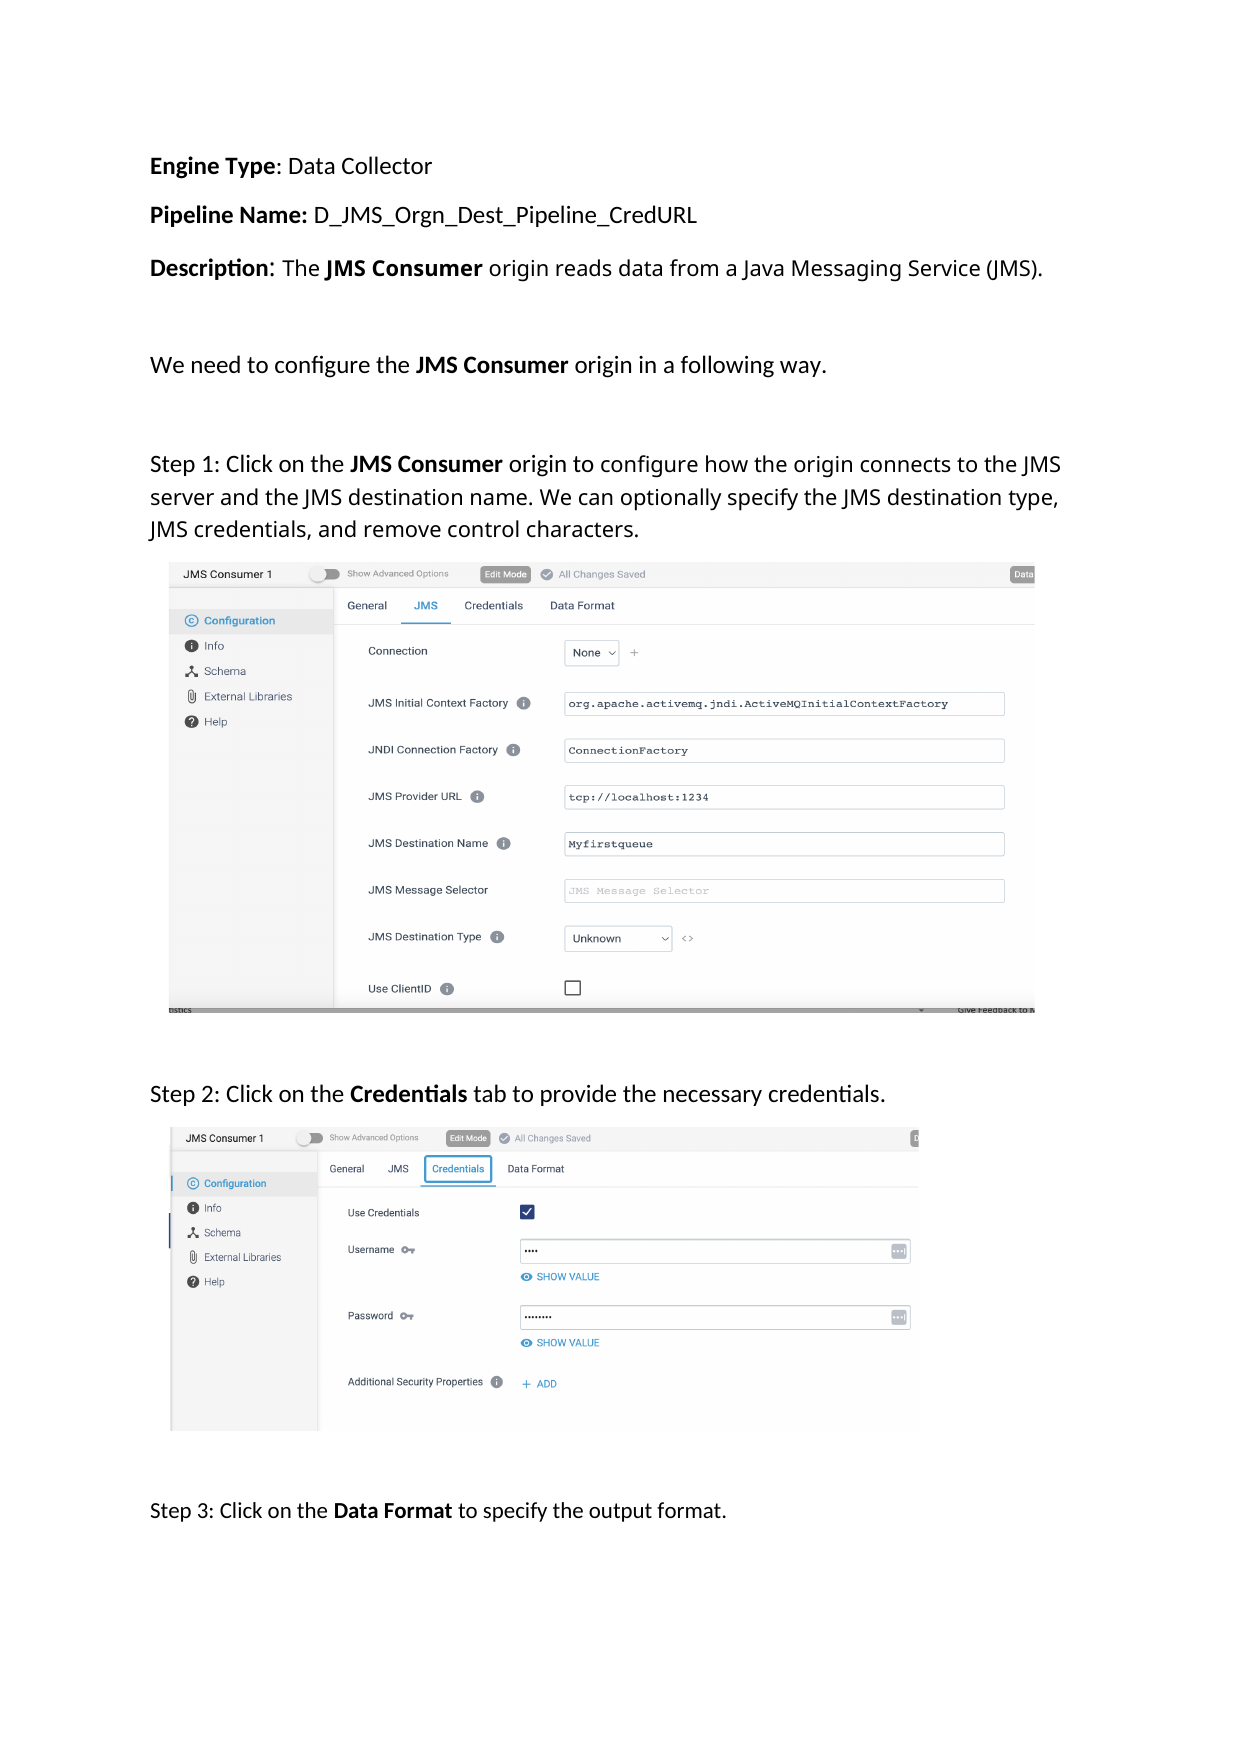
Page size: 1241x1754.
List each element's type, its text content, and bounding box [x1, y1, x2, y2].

text Pipeline Name: D_JMS_Orgn_Dest_Pipeline_CredURL [150, 199, 1090, 230]
text Description: The JMS Consumer origin reads data from a Java Messaging Service (JMS). [150, 249, 1090, 283]
text We need to configure the JMS Consumer origin in a following way. [150, 349, 1090, 380]
text Engine Type: Data Collector [150, 150, 1090, 181]
text Step 3: Click on the Data Format to specify the output format. [150, 1497, 1090, 1524]
text Step 2: Click on the Credentials tab to provide the necessary credentials. [150, 1078, 1090, 1109]
text Step 1: Click on the JMS Consumer origin to configure how the origin connects to the JMS server and the JMS destination name. We can optionally specify the JMS destination type, JMS credentials, and remove control characters. [150, 449, 1090, 543]
